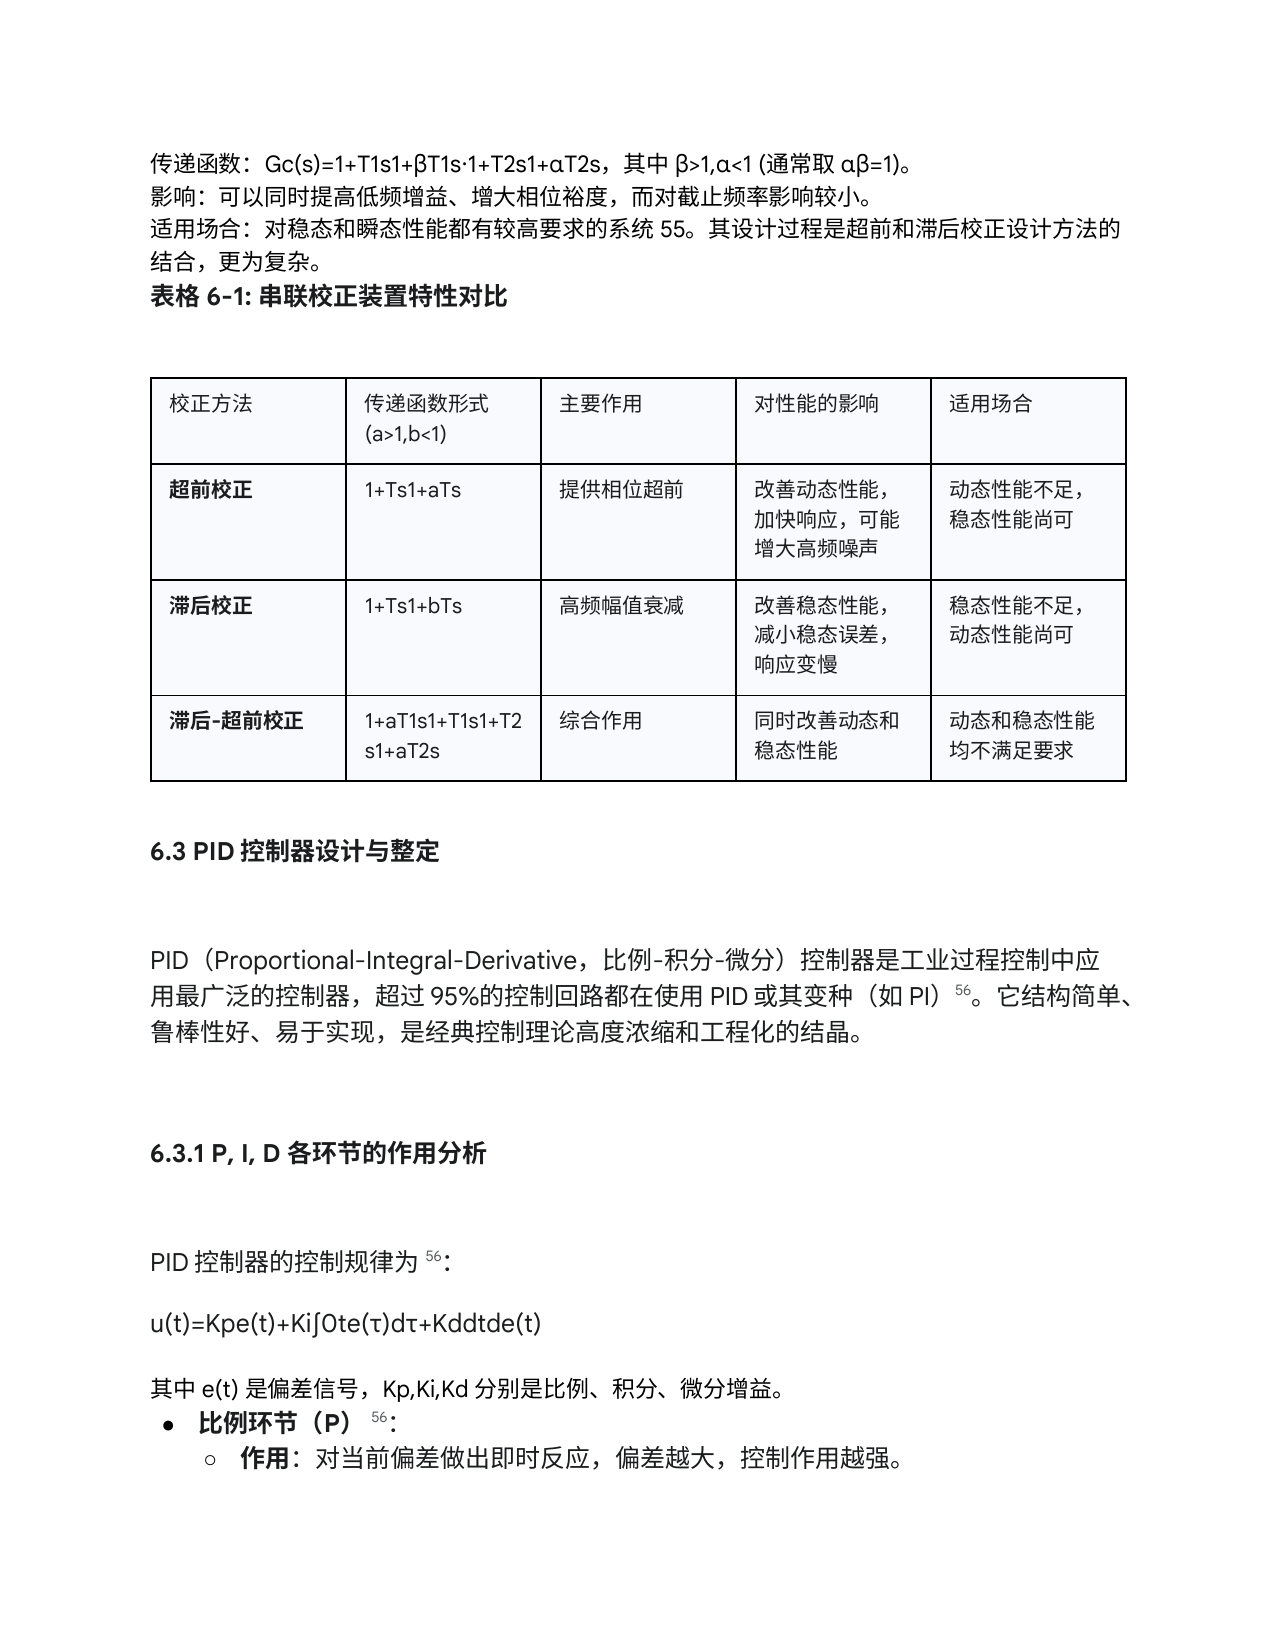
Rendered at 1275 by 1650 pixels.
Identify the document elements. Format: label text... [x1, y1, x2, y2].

table_cell 稳态性能不足，动态性能尚可 [932, 581, 1125, 694]
table_cell 1+Ts1+aTs​ [347, 465, 540, 579]
table_cell 动态性能不足，稳态性能尚可 [932, 465, 1125, 579]
table_cell 综合作用 [542, 696, 735, 780]
text 表格 6-1: 串联校正装置特性对比 [150, 281, 1125, 312]
table_cell 滞后校正 [152, 581, 345, 694]
text PID控制器的控制规律为 56： [150, 1247, 1125, 1279]
text PID（Proportional-Integral-Derivative，比例-积分-微分）控制器是工业过程控制中应用最广泛的控制器，超过95%的控制回路都在使用PID或其变种（如PI）56。它结构简单、鲁棒性好、易于实现，是经典控制理论高度浓缩和工程化的结晶。 [150, 946, 1125, 1048]
table_cell 同时改善动态和稳态性能 [737, 696, 930, 780]
text 影响：可以同时提高低频增益、增大相位裕度，而对截止频率影响较小。 [150, 183, 1125, 211]
subtitle 6.3.1 P, I, D 各环节的作用分析 [150, 1138, 1125, 1170]
table_cell 滞后-超前校正 [152, 696, 345, 780]
list 比例环节（P） 56： [161, 1408, 1125, 1439]
list 作用：对当前偏差做出即时反应，偏差越大，控制作用越强。 [203, 1444, 1125, 1475]
text u(t)=Kp​e(t)+Ki​∫0t​e(τ)dτ+Kd​dtde(t)​ [150, 1308, 1125, 1339]
table_cell 1+Ts1+bTs​ [347, 581, 540, 694]
table_header 传递函数形式 (a>1,b<1) [347, 379, 540, 463]
table_cell 改善稳态性能，减小稳态误差，响应变慢 [737, 581, 930, 694]
text 传递函数：Gc​(s)=1+T1​s1+βT1​s​⋅1+T2​s1+αT2​s​，其中 β>1,α<1 (通常取 αβ=1)。 [150, 150, 1125, 179]
table_cell 超前校正 [152, 465, 345, 579]
table_cell 高频幅值衰减 [542, 581, 735, 694]
table_cell 提供相位超前 [542, 465, 735, 579]
table_header 对性能的影响 [737, 379, 930, 463]
text 其中 e(t) 是偏差信号，Kp​,Ki​,Kd​ 分别是比例、积分、微分增益。 [150, 1375, 1125, 1404]
table_cell 改善动态性能，加快响应，可能增大高频噪声 [737, 465, 930, 579]
table_header 主要作用 [542, 379, 735, 463]
subtitle 6.3 PID控制器设计与整定 [150, 837, 1125, 868]
table_cell 动态和稳态性能均不满足要求 [932, 696, 1125, 780]
table_header 适用场合 [932, 379, 1125, 463]
table_cell 1+aT1​s1+T1​s​1+T2​s1+aT2​s​ [347, 696, 540, 780]
table_header 校正方法 [152, 379, 345, 463]
text 适用场合：对稳态和瞬态性能都有较高要求的系统 55。其设计过程是超前和滞后校正设计方法的结合，更为复杂。 [150, 215, 1125, 277]
